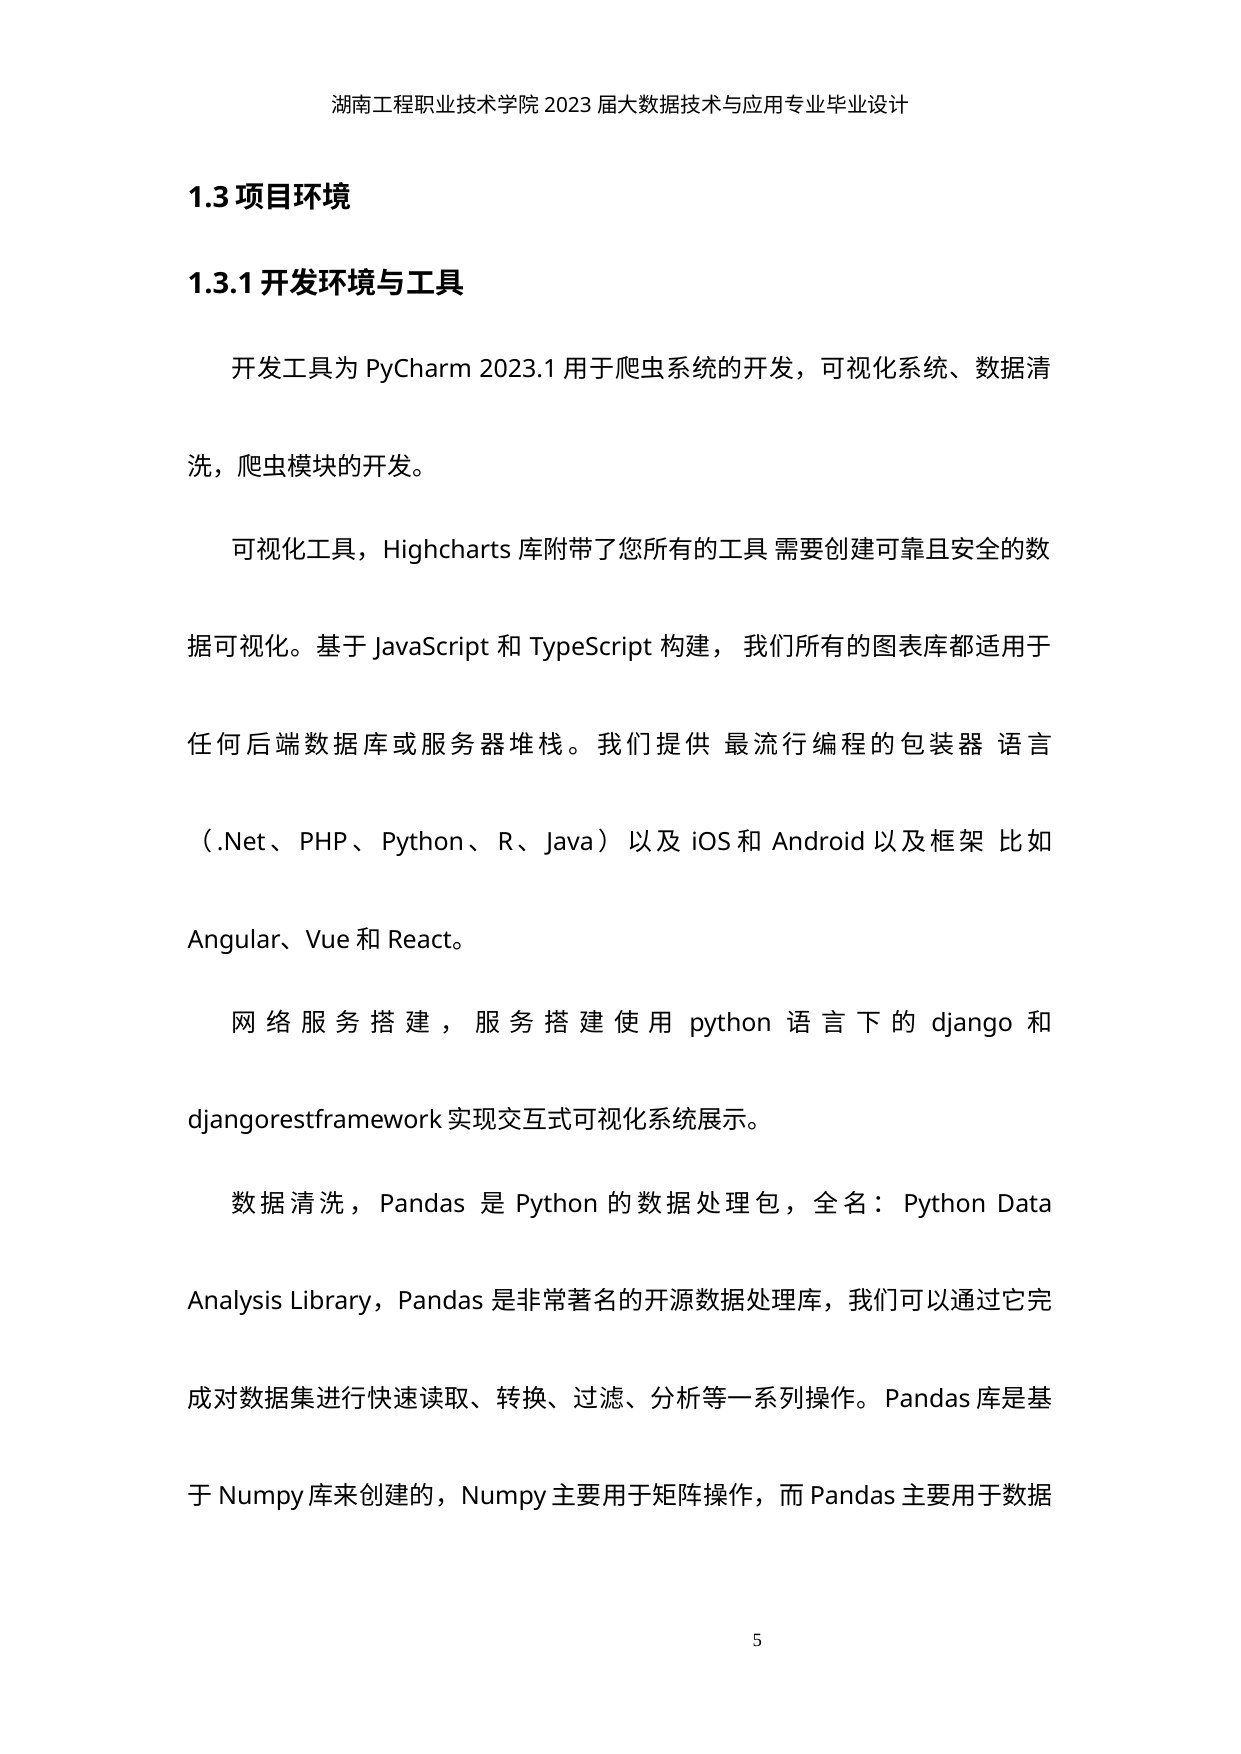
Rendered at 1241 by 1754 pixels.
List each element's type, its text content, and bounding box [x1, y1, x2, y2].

text 网络服务搭建，服务搭建使用python语言下的django和djangorestframework实现交互式可视化系统展示。 [187, 988, 1053, 1151]
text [187, 1169, 1053, 1526]
text 1.3.1开发环境与工具 [187, 248, 1053, 313]
subtitle 1.3项目环境 [187, 162, 1053, 227]
text 可视化工具，Highcharts 库附带了您所有的工具 需要创建可靠且安全的数据可视化。基于 JavaScript 和 TypeScript 构建， 我们所有的图表库都适用于任何后端数据库或服务器堆栈。我们提供 最流行编程的包装器 语言（.Net、PHP、Python、R、Java）以及 iOS 和 Android 以及框架 比如 Angular、Vue 和 React。 [187, 515, 1053, 970]
text 开发工具为PyCharm 2023.1用于爬虫系统的开发，可视化系统、数据清洗，爬虫模块的开发。 [187, 334, 1053, 497]
